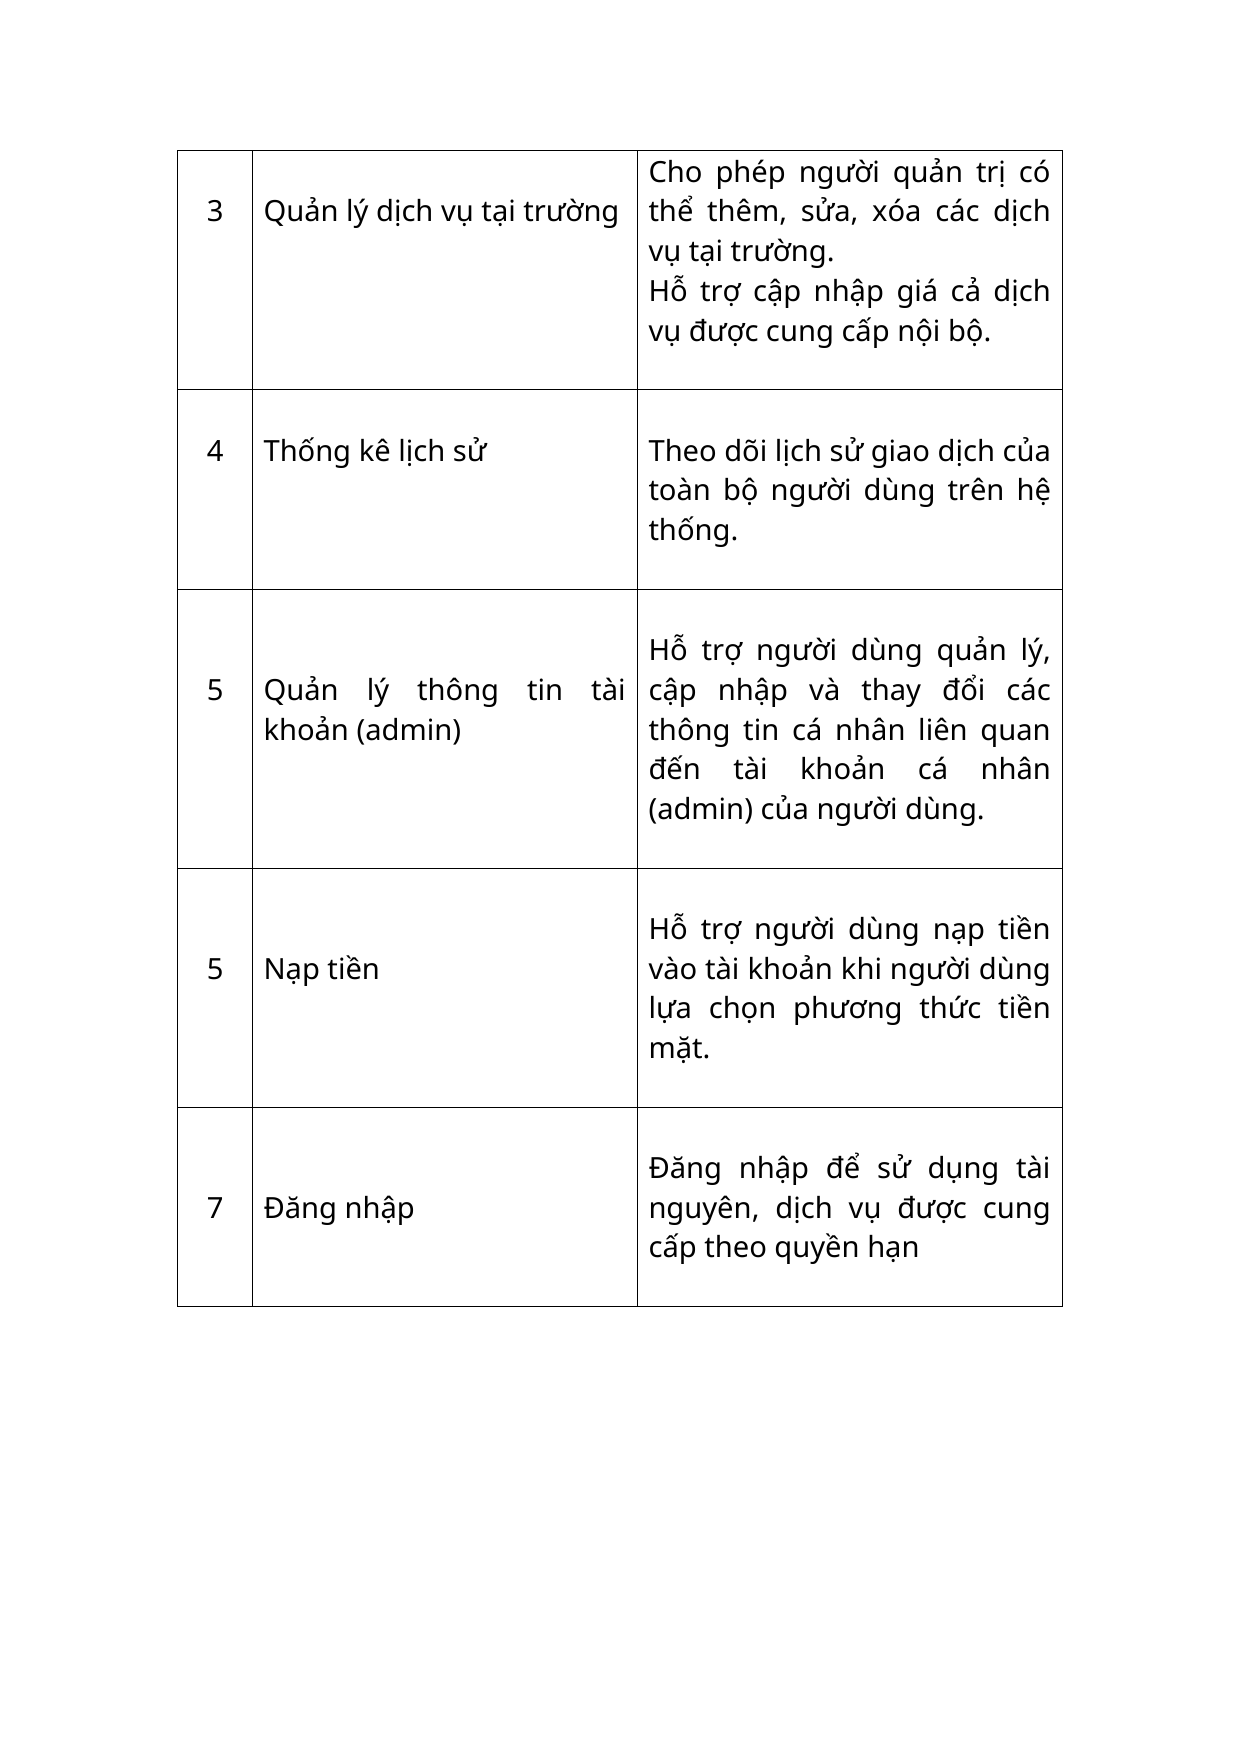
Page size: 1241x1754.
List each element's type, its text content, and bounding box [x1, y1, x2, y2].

table_cell Đăng nhập để sử dụng tài nguyên, dịch vụ được cung cấp theo quyền hạn [638, 1108, 1062, 1306]
table_cell Nạp tiền [253, 869, 637, 1107]
table_cell Quản lý thông tin tài khoản (admin) [253, 590, 637, 867]
table_cell Thống kê lịch sử [253, 390, 637, 589]
table_cell 7 [178, 1108, 252, 1306]
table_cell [253, 151, 637, 389]
table_cell 4 [178, 390, 252, 589]
table_cell Đăng nhập [253, 1108, 637, 1306]
table_cell Hỗ trợ người dùng nạp tiền vào tài khoản khi người dùng lựa chọn phương thức tiền mặt. [638, 869, 1062, 1107]
table_cell Hỗ trợ người dùng quản lý, cập nhập và thay đổi các thông tin cá nhân liên quan đến tài khoản cá nhân (admin) của người dùng. [638, 590, 1062, 867]
table_cell 3 [178, 151, 252, 389]
table_cell 5 [178, 590, 252, 867]
table_cell 5 [178, 869, 252, 1107]
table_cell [638, 151, 1062, 389]
table_cell Theo dõi lịch sử giao dịch của toàn bộ người dùng trên hệ thống. [638, 390, 1062, 589]
